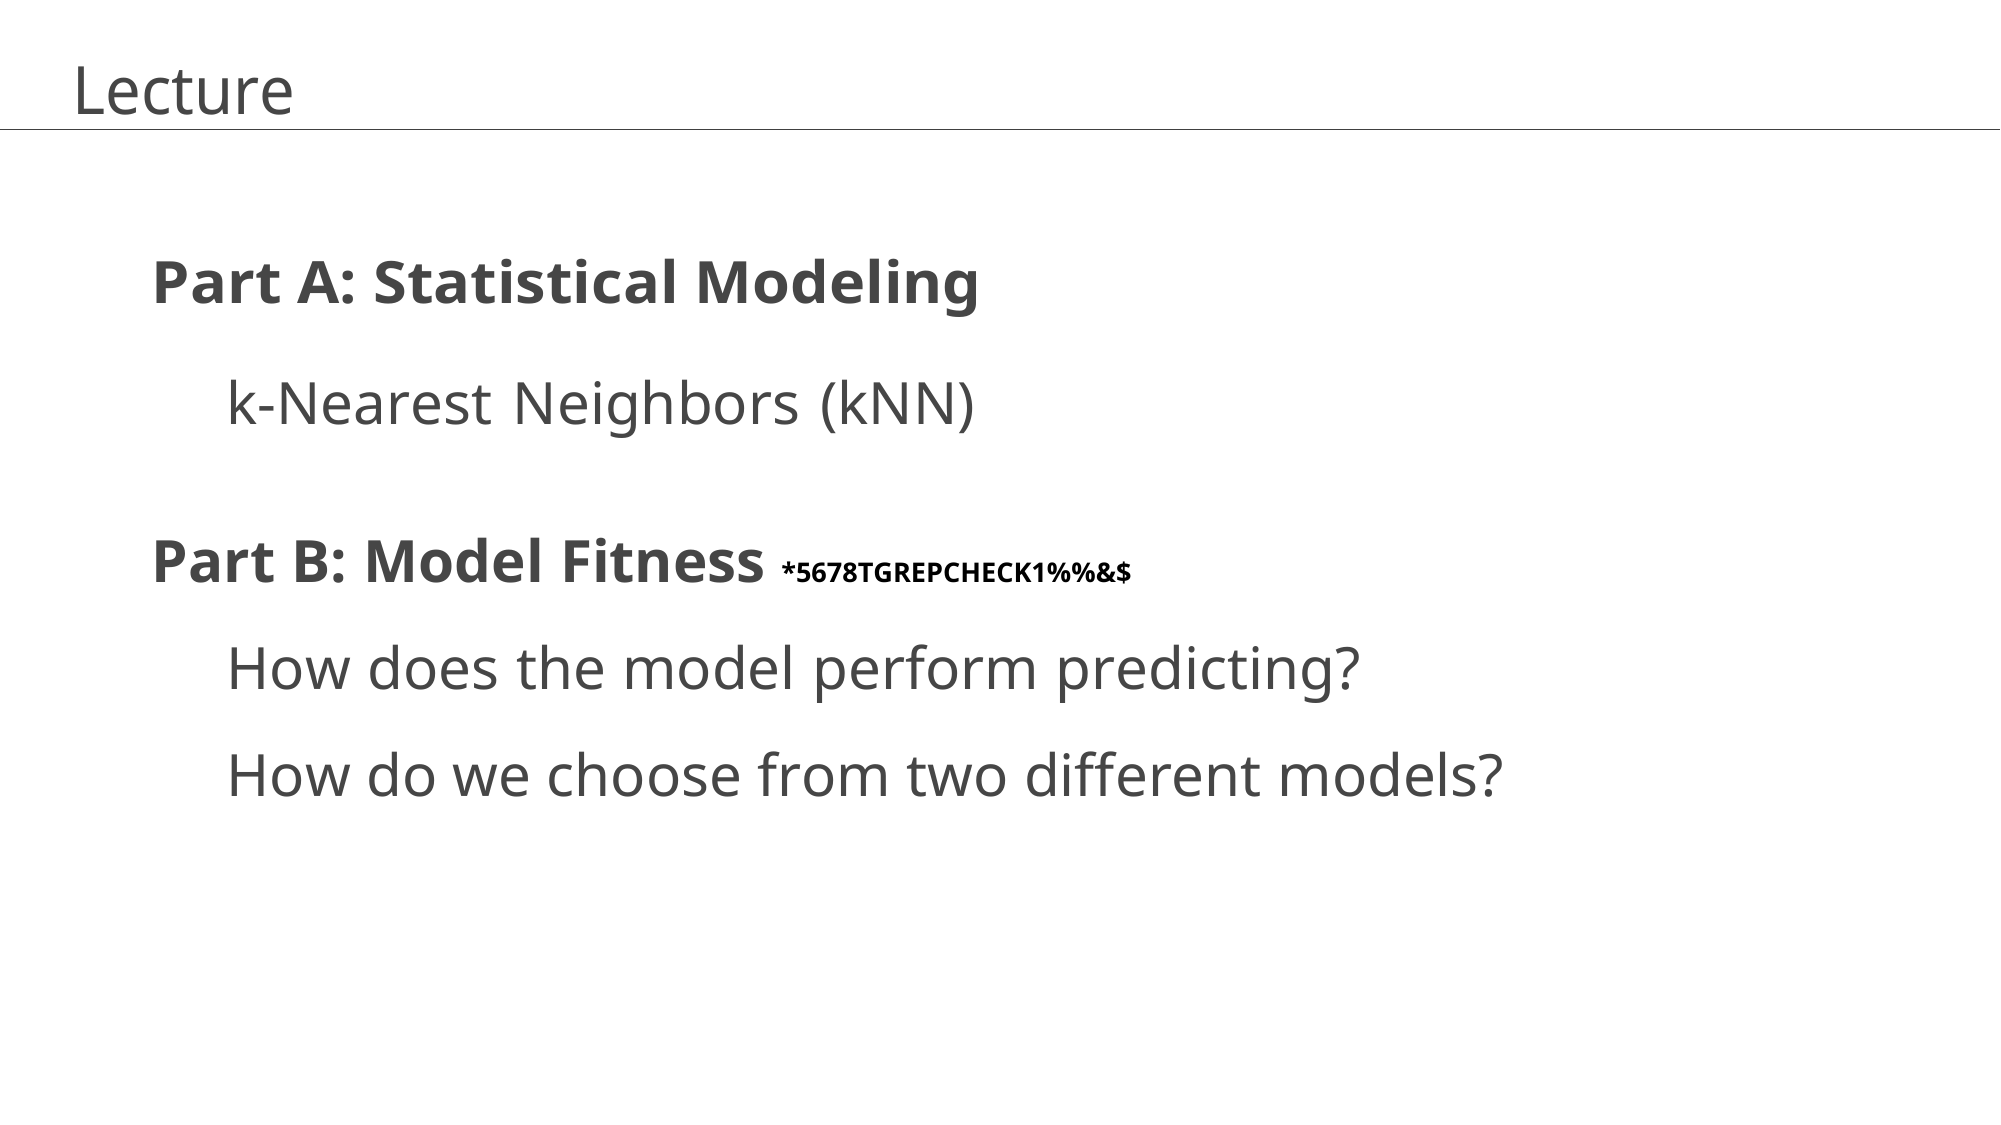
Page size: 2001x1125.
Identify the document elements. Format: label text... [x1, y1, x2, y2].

text How does the model perform predicting? [227, 627, 2000, 706]
subtitle Part B: Model Fitness *5678TGREPCHECK1%%&$ [152, 520, 2000, 599]
text k-Nearest Neighbors (kNN) [227, 362, 2000, 442]
text How do we choose from two different models? [227, 733, 2000, 813]
subtitle Part A: Statistical Modeling [152, 241, 2000, 321]
